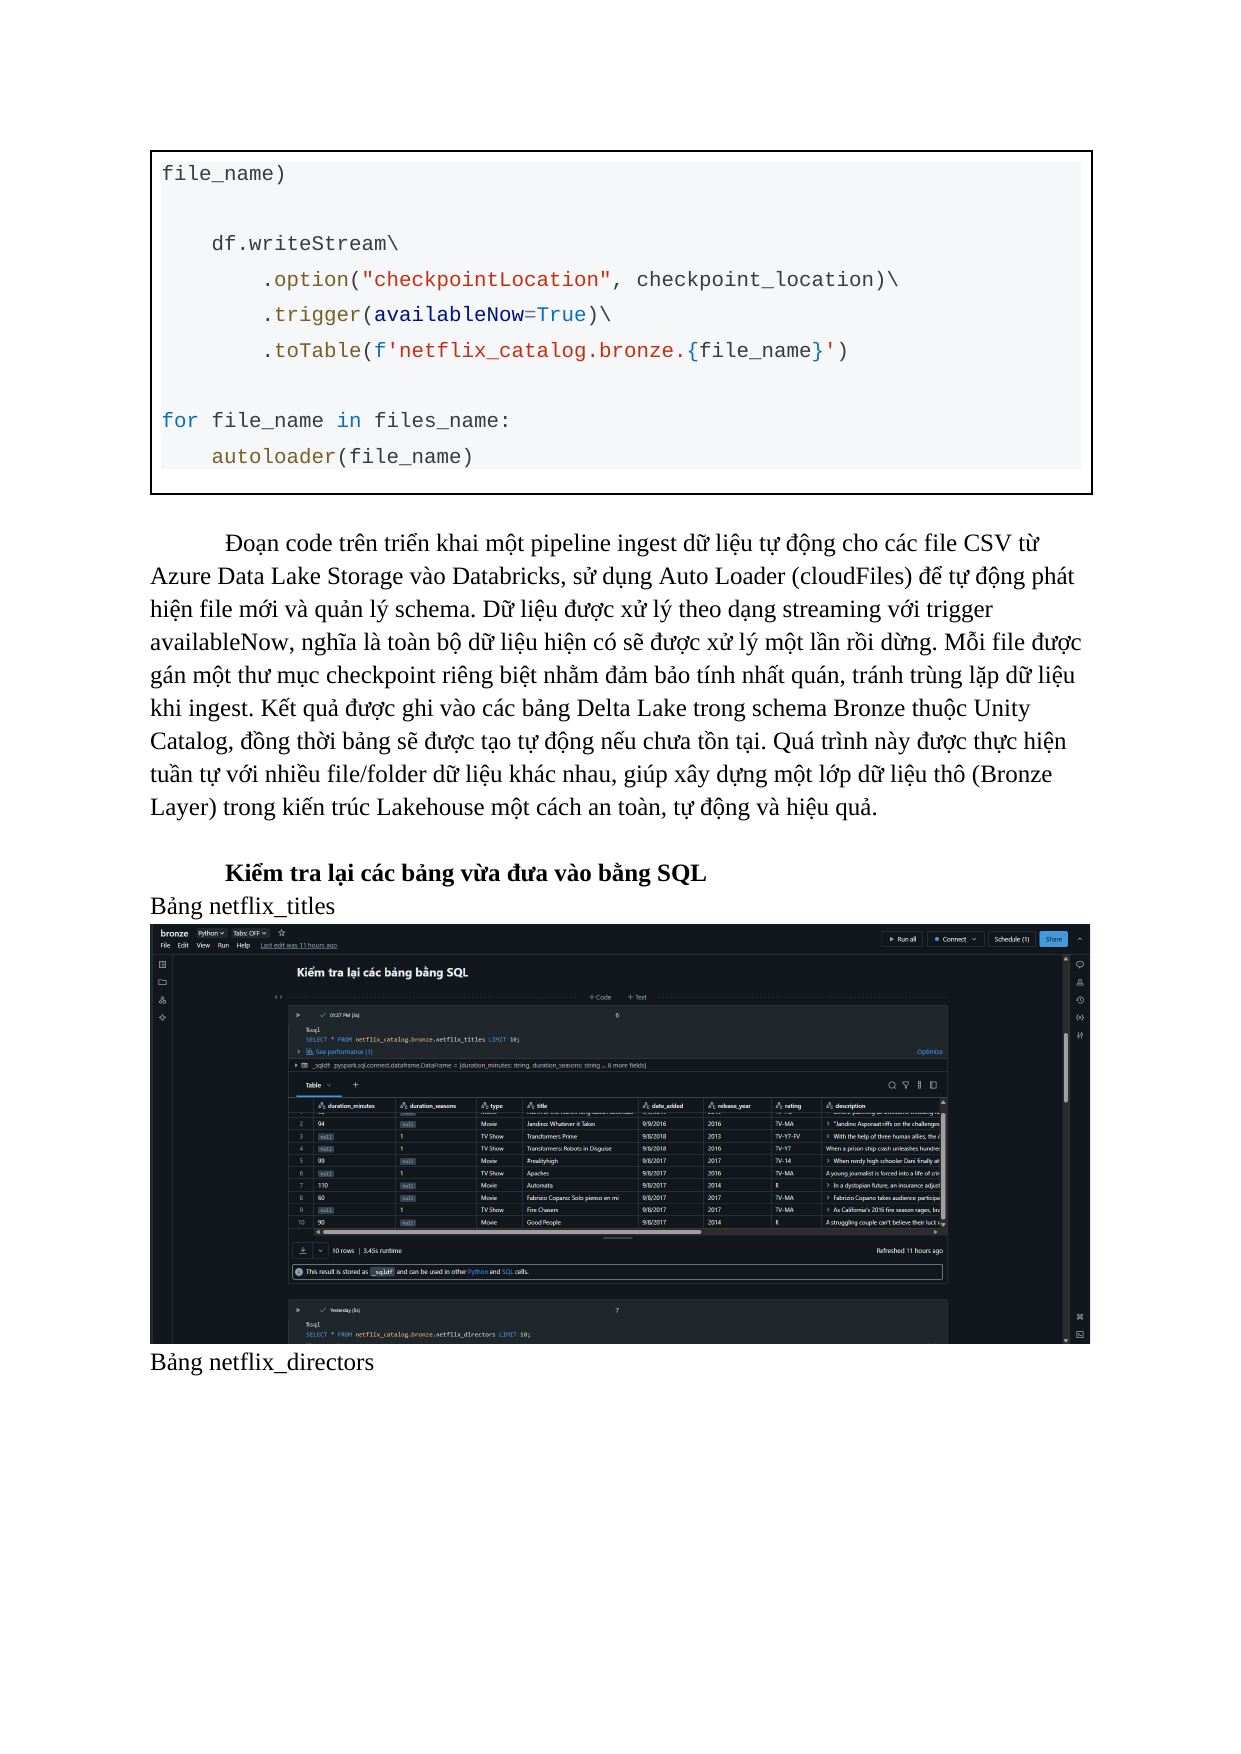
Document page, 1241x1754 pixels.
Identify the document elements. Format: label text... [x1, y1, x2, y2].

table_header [152, 152, 1091, 493]
text Kiểm tra lại các bảng vừa đưa vào bằng SQL [150, 858, 1090, 887]
text Đoạn code trên triển khai một pipeline ingest dữ liệu tự động cho các file CSV từ Azure Data Lake Storage vào Databricks, sử dụng Auto Loader (cloudFiles) để tự động phát hiện file mới và quản lý schema. Dữ liệu được xử lý theo dạng streaming với trigger availableNow, nghĩa là toàn bộ dữ liệu hiện có sẽ được xử lý một lần rồi dừng. Mỗi file được gán một thư mục checkpoint riêng biệt nhằm đảm bảo tính nhất quán, tránh trùng lặp dữ liệu khi ingest. Kết quả được ghi vào các bảng Delta Lake trong schema Bronze thuộc Unity Catalog, đồng thời bảng sẽ được tạo tự động nếu chưa tồn tại. Quá trình này được thực hiện tuần tự với nhiều file/folder dữ liệu khác nhau, giúp xây dựng một lớp dữ liệu thô (Bronze Layer) trong kiến trúc Lakehouse một cách an toàn, tự động và hiệu quả. [150, 528, 1090, 821]
text Bảng netflix_titles [150, 891, 1090, 920]
picture [150, 924, 1091, 1344]
text Bảng netflix_directors [150, 1347, 1090, 1376]
